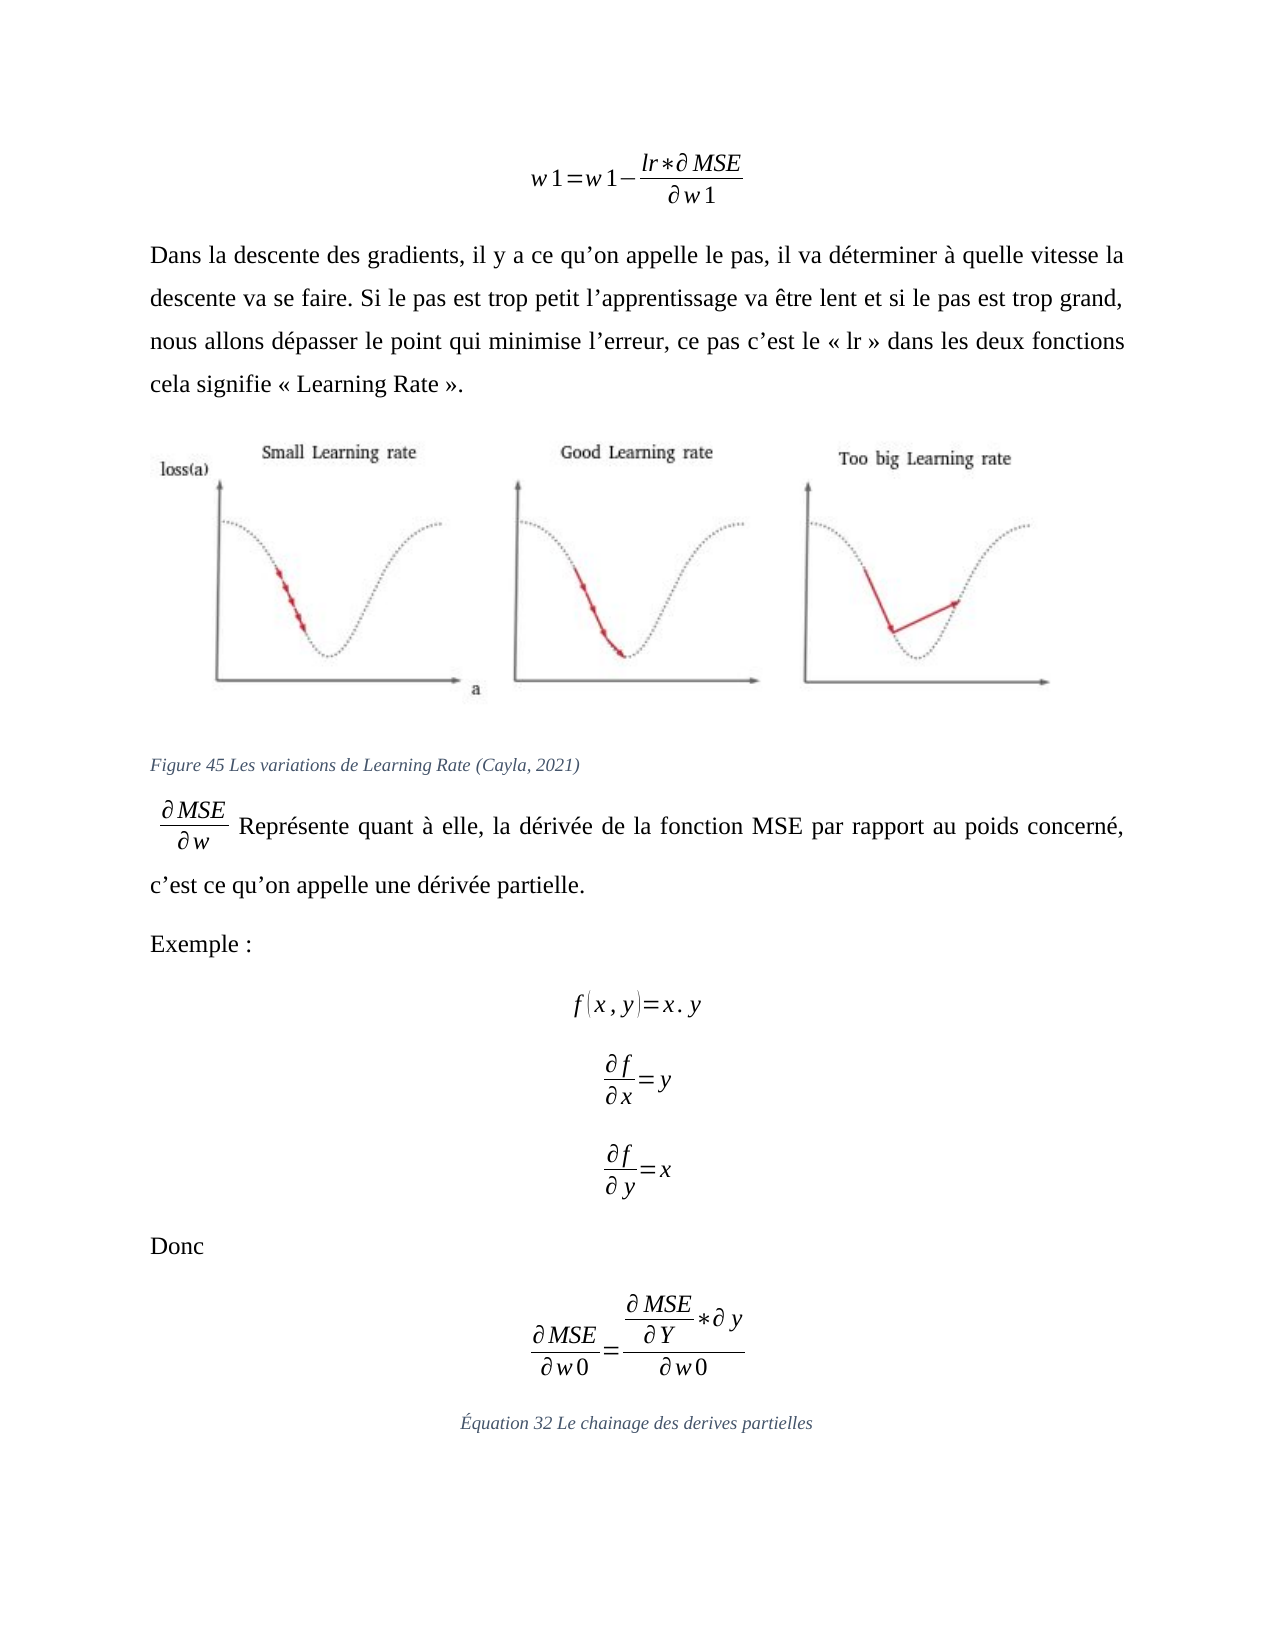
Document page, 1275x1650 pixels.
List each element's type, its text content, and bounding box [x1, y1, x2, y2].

text Donc [150, 1231, 1125, 1260]
text Équation 32 Le chainage des derives partielles [150, 1412, 1125, 1433]
picture [150, 429, 1069, 723]
text Figure 45 Les variations de Learning Rate [150, 754, 1125, 776]
text Dans la descente des gradients, il y a ce qu’on appelle le pas, il va déterminer à quelle vitesse la descente va se faire. Si le pas est trop petit l’apprentissage va être lent et si le pas est trop grand, nous allons dépasser le point qui minimise l’erreur, ce pas c’est le « lr » dans les deux fonctions cela signifie « Learning Rate ». [150, 240, 1125, 398]
text Exemple : [150, 929, 1125, 958]
text Représente quant à elle, la dérivée de la fonction MSE par rapport au poids concerné, c’est ce qu’on appelle une dérivée partielle. [150, 796, 1125, 898]
